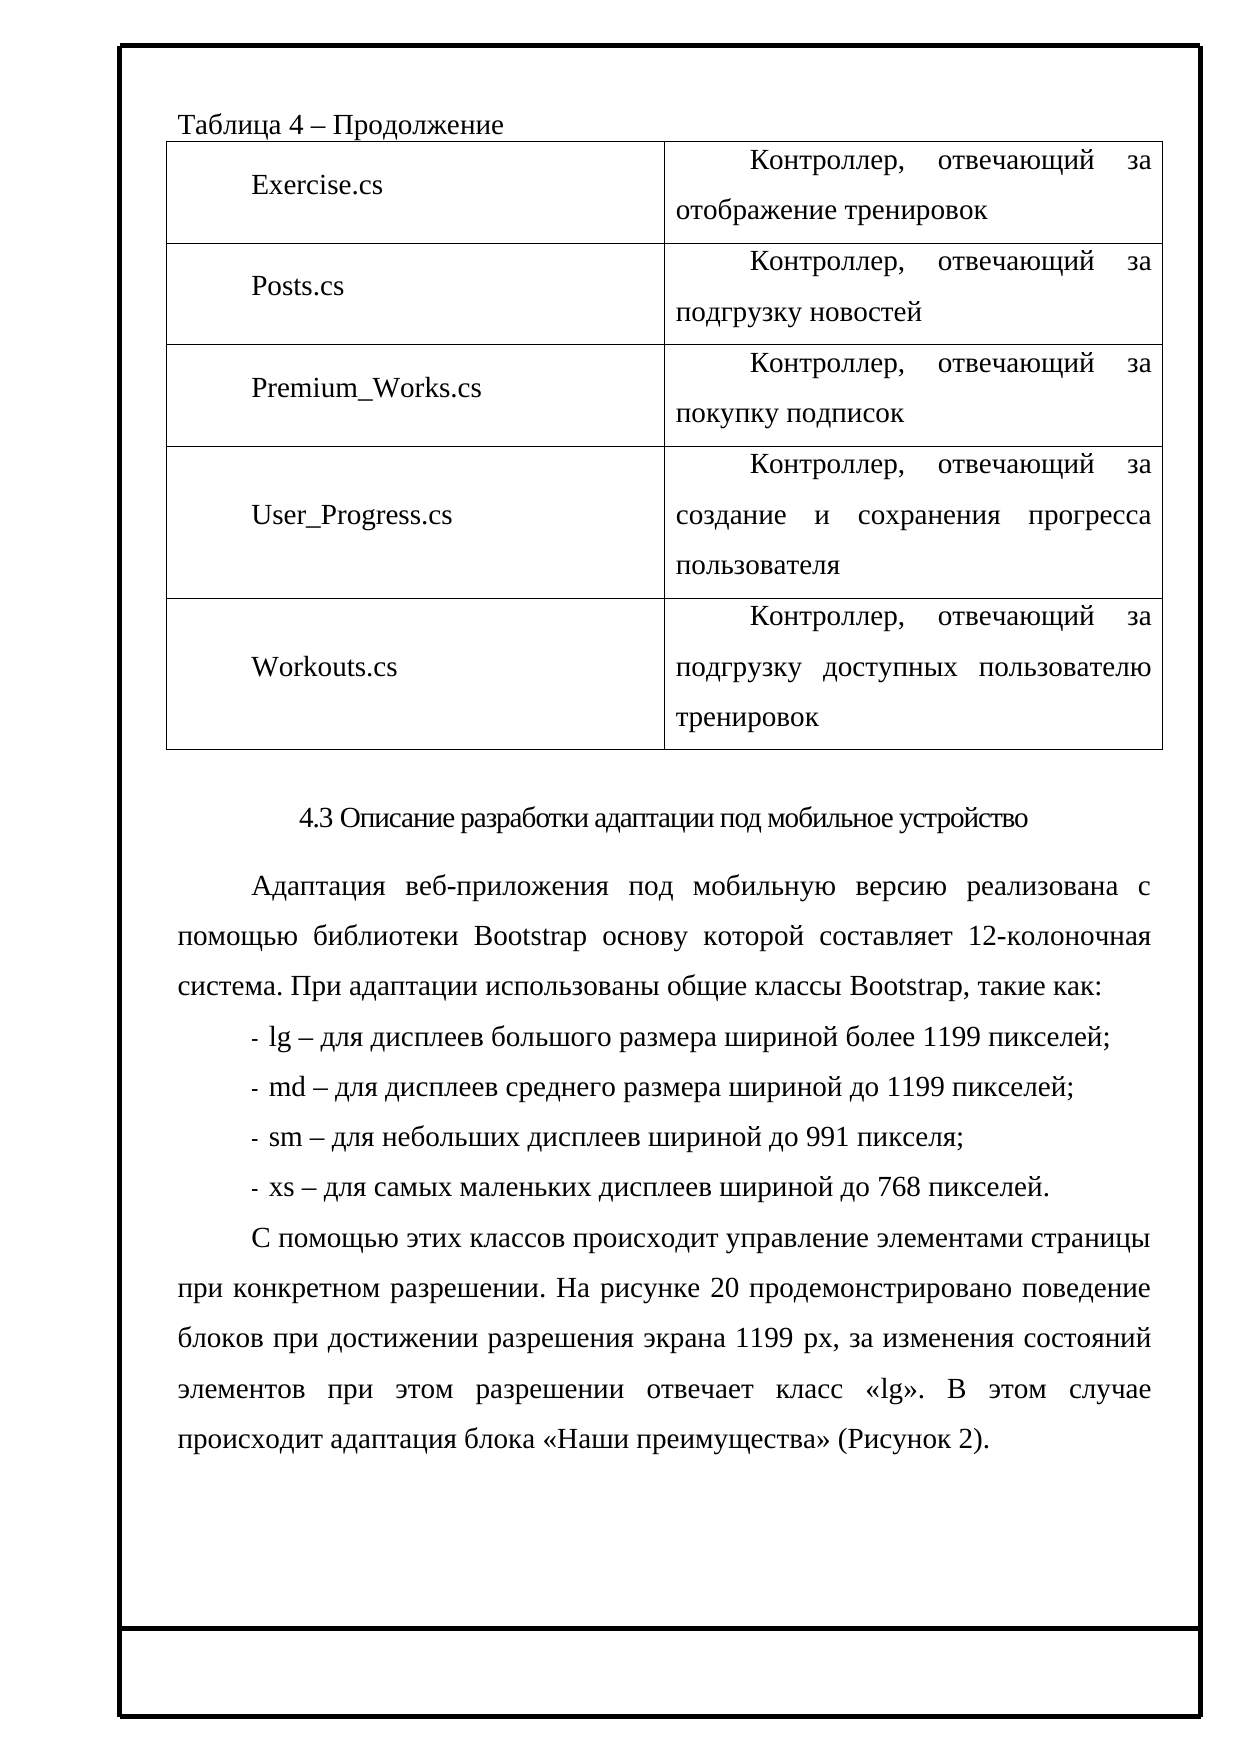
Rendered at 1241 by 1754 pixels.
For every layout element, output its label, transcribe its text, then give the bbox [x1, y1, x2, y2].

table_header Таблица 4 – Продолжение [166, 107, 1163, 141]
table_cell Контроллер, отвечающий за отображение тренировок [665, 142, 1162, 242]
table_cell Exercise.cs [167, 142, 664, 242]
list md – для дисплеев среднего размера шириной до 1199 пикселей; [177, 1069, 1152, 1102]
table_cell Контроллер, отвечающий за покупку подписок [665, 345, 1162, 446]
list lg – для дисплеев большого размера шириной более 1199 пикселей; [177, 1019, 1152, 1052]
table_cell Premium_Works.cs [167, 345, 664, 446]
title Описание разработки адаптации под мобильное устройство [177, 801, 1152, 834]
list xs – для самых маленьких дисплеев шириной до 768 пикселей. [177, 1169, 1152, 1203]
list sm – для небольших дисплеев шириной до 991 пикселя; [177, 1119, 1152, 1153]
table_cell Workouts.cs [167, 599, 664, 749]
table_cell Контроллер, отвечающий за создание и сохранения прогресса пользователя [665, 447, 1162, 597]
table_cell Контроллер, отвечающий за подгрузку доступных пользователю тренировок [665, 599, 1162, 749]
table_cell Posts.cs [167, 244, 664, 344]
text С помощью этих классов происходит управление элементами страницы при конкретном разрешении. На рисунке 20 продемонстрировано поведение блоков при достижении разрешения экрана 1199 px, за изменения состояний элементов при этом разрешении отвечает класс «lg». В этом случае происходит адаптация блока «Наши преимущества» (Рисунок 2). [177, 1220, 1152, 1455]
table_cell Контроллер, отвечающий за подгрузку новостей [665, 244, 1162, 344]
text Адаптация веб-приложения под мобильную версию реализована с помощью библиотеки Bootstrap основу которой составляет 12-колоночная система. При адаптации использованы общие классы Bootstrap, такие как: [177, 868, 1152, 1002]
table_cell User_Progress.cs [167, 447, 664, 597]
